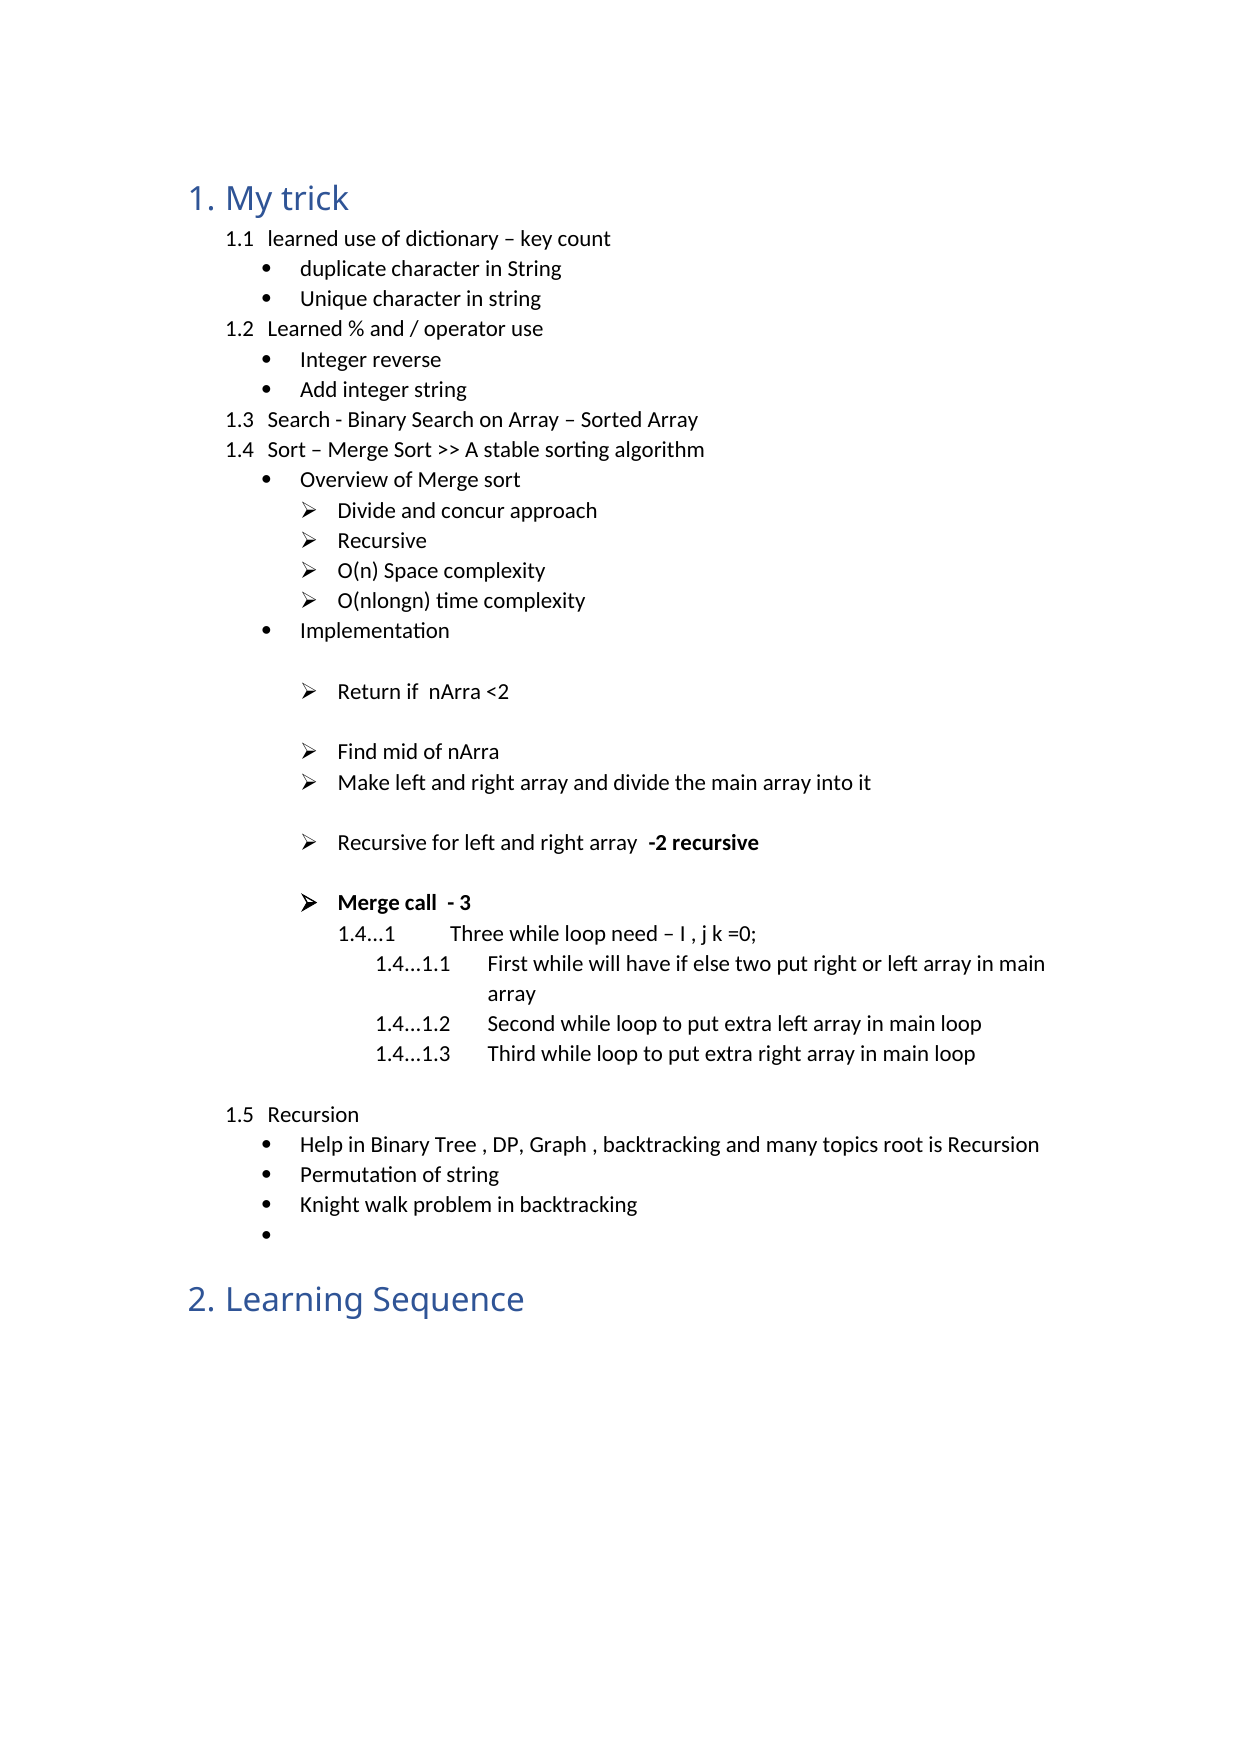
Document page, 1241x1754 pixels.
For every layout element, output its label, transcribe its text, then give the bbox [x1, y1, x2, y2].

list Return if nArra <2 [300, 677, 1090, 705]
list Permutation of string [262, 1160, 1090, 1188]
list Find mid of nArra [300, 737, 1090, 766]
list Unique character in string [262, 284, 1090, 312]
list Implementation [262, 617, 1090, 645]
list Second while loop to put extra left array in main loop [375, 1009, 1090, 1037]
list Recursion [225, 1100, 1090, 1128]
list O(n) Space complexity [300, 556, 1090, 584]
list Knight walk problem in backtracking [262, 1191, 1090, 1219]
list Recursive for left and right array -2 recursive [300, 828, 1090, 856]
list Make left and right array and divide the main array into it [300, 768, 1090, 796]
list Add integer string [262, 375, 1090, 403]
list Help in Binary Tree , DP, Graph , backtracking and many topics root is Recursion [262, 1130, 1090, 1158]
list Sort – Merge Sort >> A stable sorting algorithm [225, 435, 1090, 463]
list learned use of dictionary – key count [225, 224, 1090, 252]
list Integer reverse [262, 345, 1090, 373]
list Search - Binary Search on Array – Sorted Array [225, 405, 1090, 433]
list Third while loop to put extra right array in main loop [375, 1039, 1090, 1068]
list Recursive [300, 526, 1090, 554]
list Divide and concur approach [300, 496, 1090, 524]
list First while will have if else two put right or left array in main array [375, 949, 1090, 1007]
subtitle Learning Sequence [187, 1276, 1090, 1321]
list Merge call - 3 [300, 888, 1090, 917]
list Three while loop need – I , j k =0; [337, 919, 1090, 947]
list Learned % and / operator use [225, 314, 1090, 343]
subtitle My trick [187, 175, 1090, 220]
list Overview of Merge sort [262, 466, 1090, 494]
list O(nlongn) time complexity [300, 586, 1090, 614]
list duplicate character in String [262, 254, 1090, 282]
